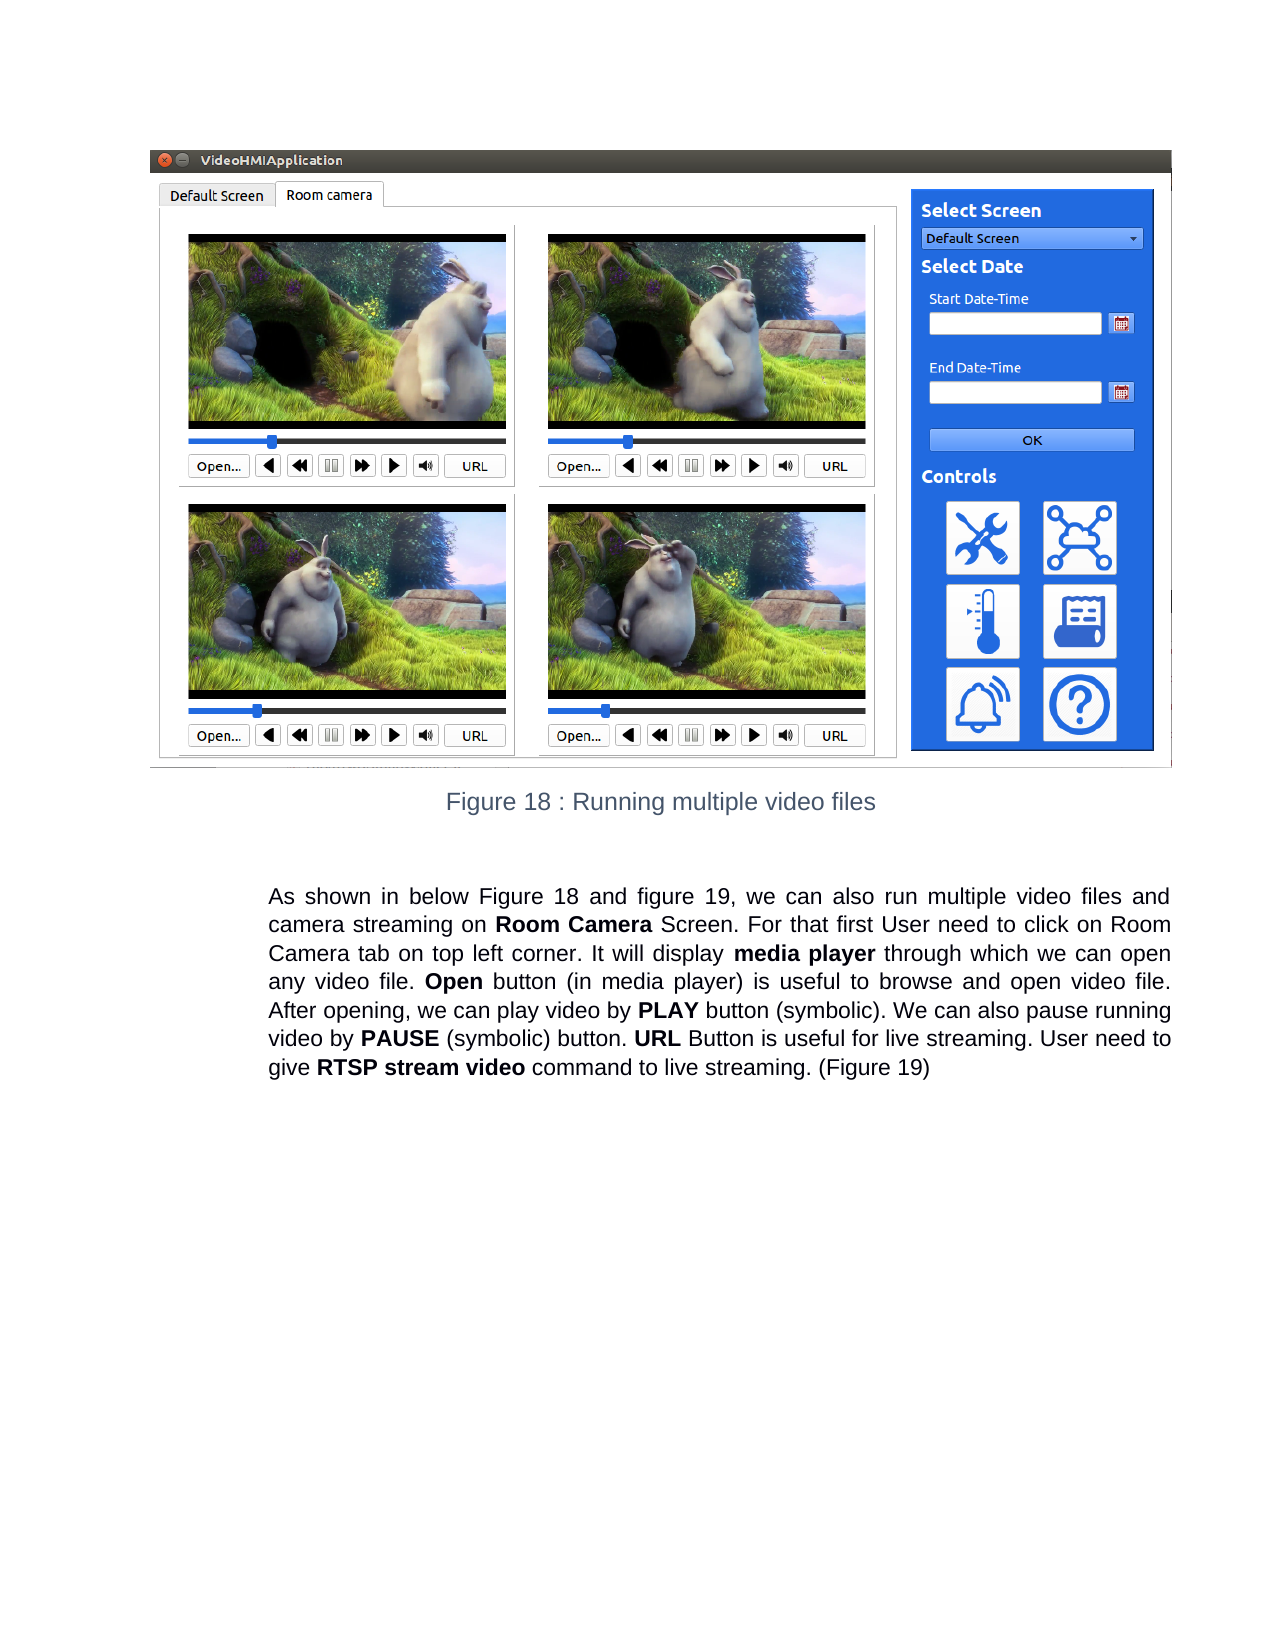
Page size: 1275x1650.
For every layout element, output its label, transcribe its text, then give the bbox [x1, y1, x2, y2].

text Figure 18 : Running multiple video files [150, 786, 1172, 815]
picture [150, 150, 1172, 768]
text As shown in below Figure 18 and figure 19, we can also run multiple video files and camera streaming on Room Camera Screen. For that first User need to click on Room Camera tab on top left corner. It will display media player through which we can open any video file. Open button (in media player) is useful to browse and open video file. After opening, we can play video by PLAY button (symbolic). We can also pause running video by PAUSE (symbolic) button. URL Button is useful for live streaming. User need to give RTSP stream video command to live streaming. (Figure 19) [268, 883, 1172, 1080]
